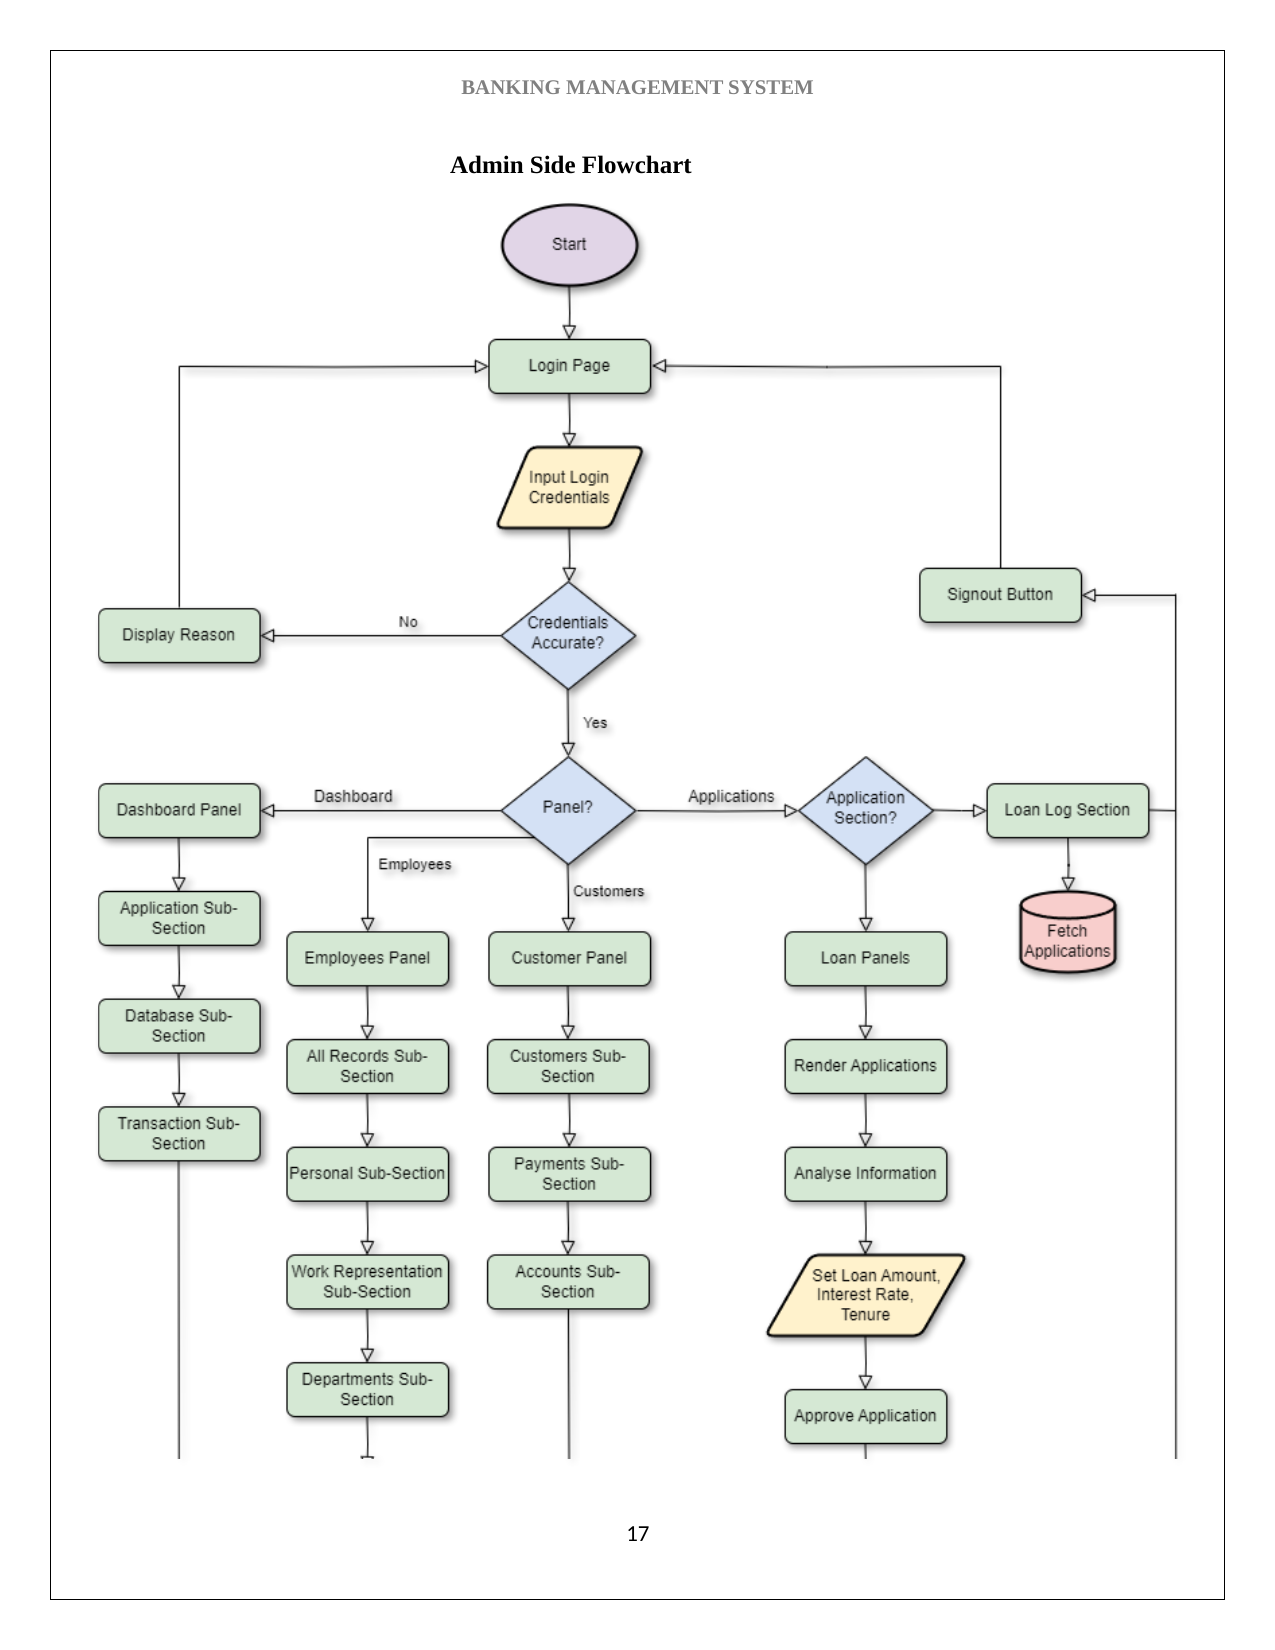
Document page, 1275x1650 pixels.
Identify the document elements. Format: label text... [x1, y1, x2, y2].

picture [98, 203, 1190, 1459]
text Admin Side Flowchart [375, 150, 1050, 179]
